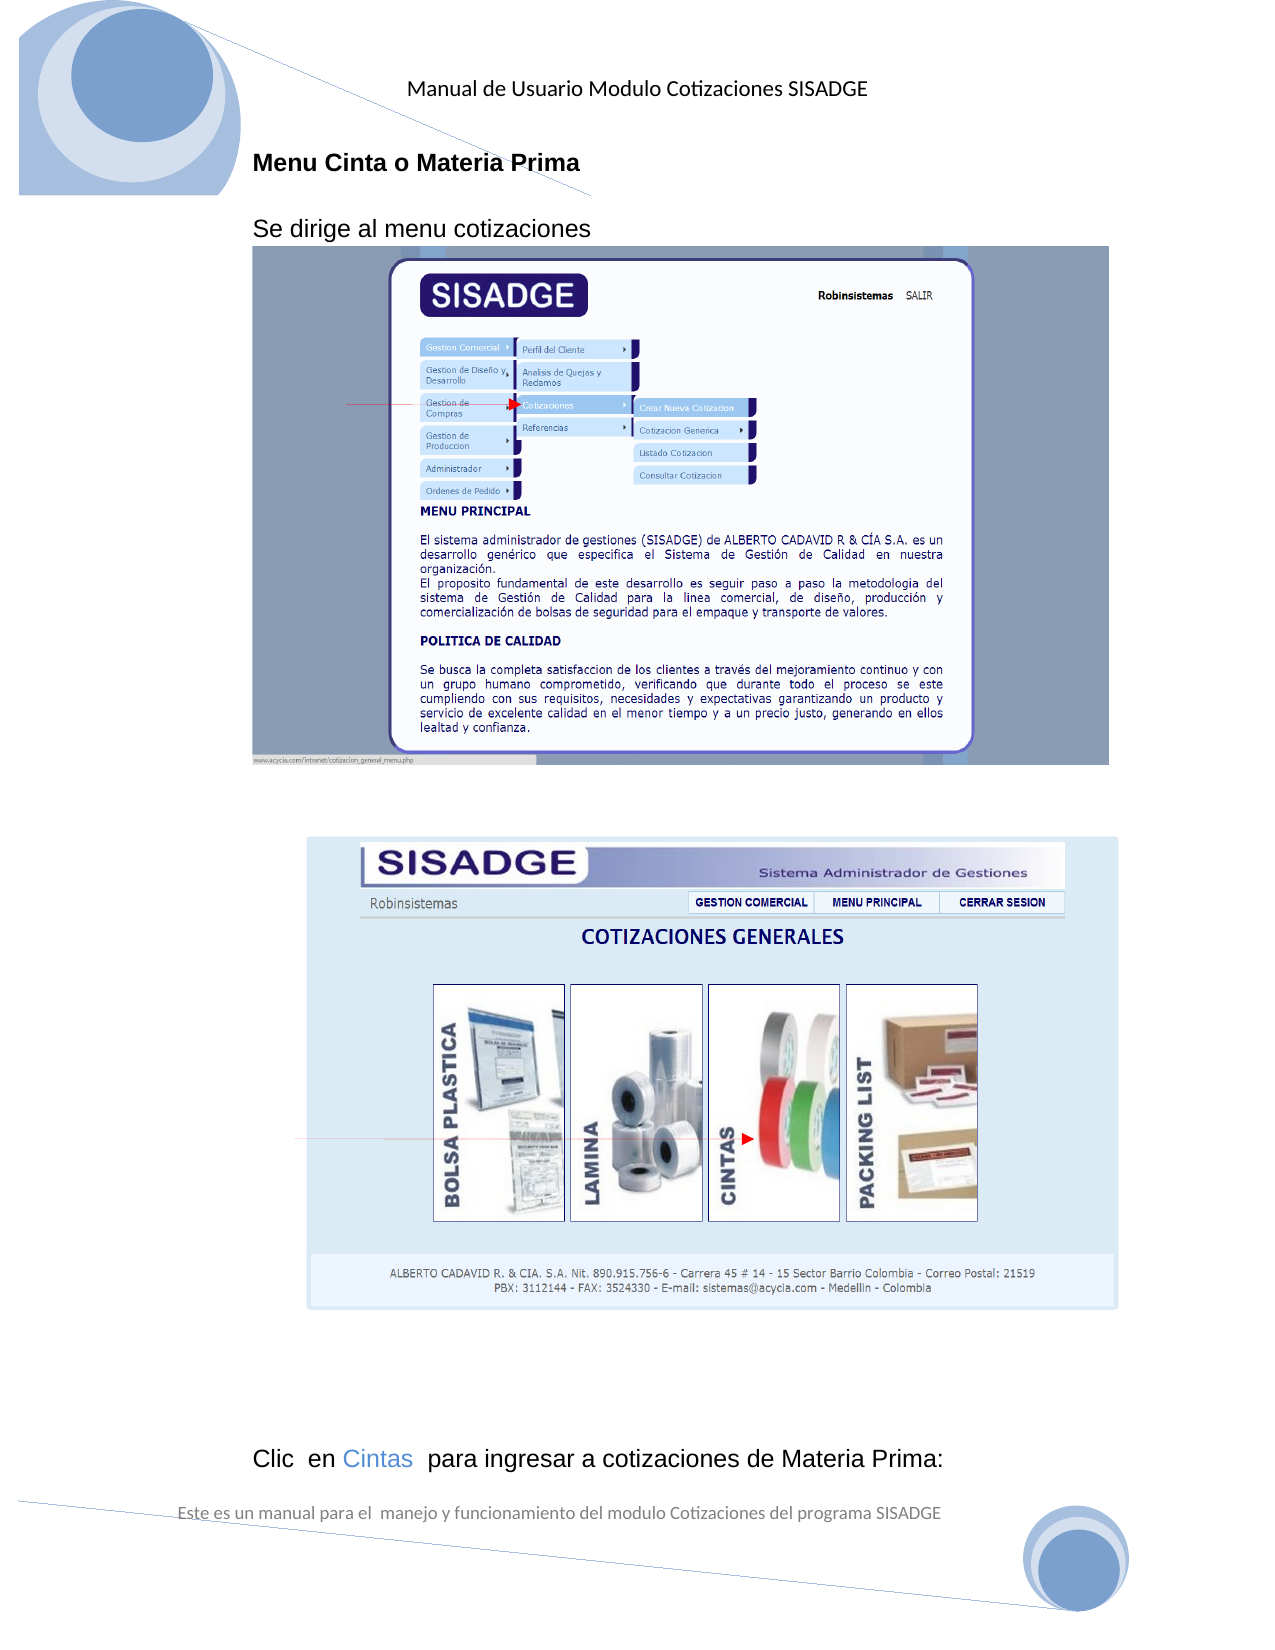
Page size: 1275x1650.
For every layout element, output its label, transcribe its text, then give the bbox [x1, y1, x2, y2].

list Se dirige al menu cotizaciones [252, 214, 1098, 242]
picture [252, 834, 1173, 1441]
list Menu Cinta o Materia Prima [252, 148, 1098, 176]
picture [252, 246, 1109, 765]
list Clic en Cintas para ingresar a cotizaciones de Materia Prima: [252, 1444, 1098, 1473]
